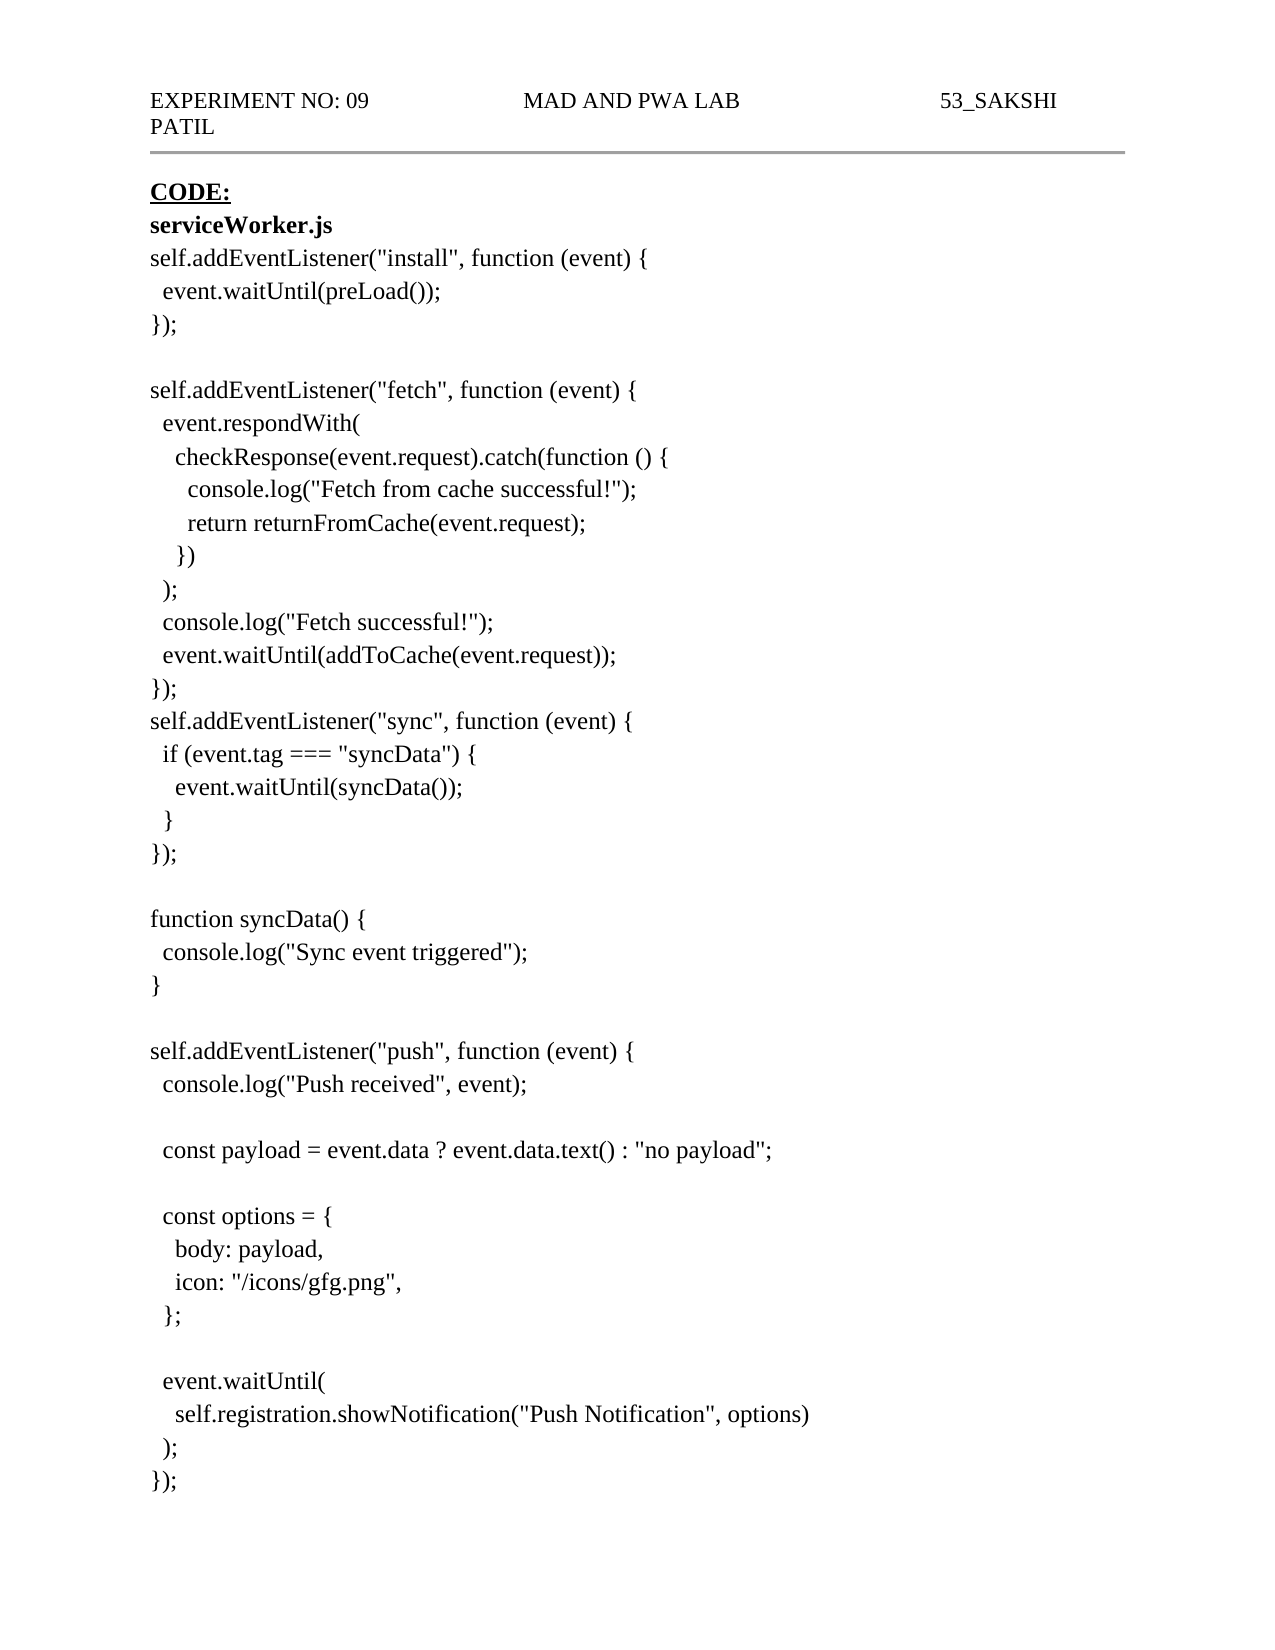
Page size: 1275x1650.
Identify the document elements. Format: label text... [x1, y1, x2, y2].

text self.addEventListener("push", function (event) { [150, 1036, 1125, 1065]
text } [150, 805, 1125, 833]
text self.addEventListener("fetch", function (event) { [150, 376, 1125, 404]
text const payload = event.data ? event.data.text() : "no payload"; [150, 1135, 1125, 1164]
text event.waitUntil(addToCache(event.request)); [150, 640, 1125, 668]
text CODE: [150, 177, 1125, 206]
text const options = { [150, 1201, 1125, 1230]
text function syncData() { [150, 904, 1125, 933]
text }); [150, 1465, 1125, 1494]
text return returnFromCache(event.request); [150, 508, 1125, 536]
text }); [150, 309, 1125, 338]
text icon: "/icons/gfg.png", [150, 1267, 1125, 1296]
text event.waitUntil(syncData()); [150, 772, 1125, 801]
text self.addEventListener("install", function (event) { [150, 243, 1125, 272]
text if (event.tag === "syncData") { [150, 739, 1125, 767]
text console.log("Push received", event); [150, 1069, 1125, 1098]
text console.log("Fetch successful!"); [150, 607, 1125, 635]
text body: payload, [150, 1234, 1125, 1263]
text event.waitUntil(preLoad()); [150, 276, 1125, 305]
text }) [150, 541, 1125, 569]
text event.waitUntil( [150, 1366, 1125, 1395]
text serviceWorker.js [150, 210, 1125, 239]
text console.log("Fetch from cache successful!"); [150, 474, 1125, 503]
text ); [150, 574, 1125, 602]
text }); [150, 673, 1125, 701]
text }); [150, 838, 1125, 867]
text ); [150, 1432, 1125, 1461]
text } [150, 970, 1125, 999]
text self.registration.showNotification("Push Notification", options) [150, 1399, 1125, 1428]
text checkResponse(event.request).catch(function () { [150, 442, 1125, 470]
text }; [150, 1300, 1125, 1329]
text event.respondWith( [150, 408, 1125, 437]
text console.log("Sync event triggered"); [150, 937, 1125, 966]
text self.addEventListener("sync", function (event) { [150, 706, 1125, 734]
